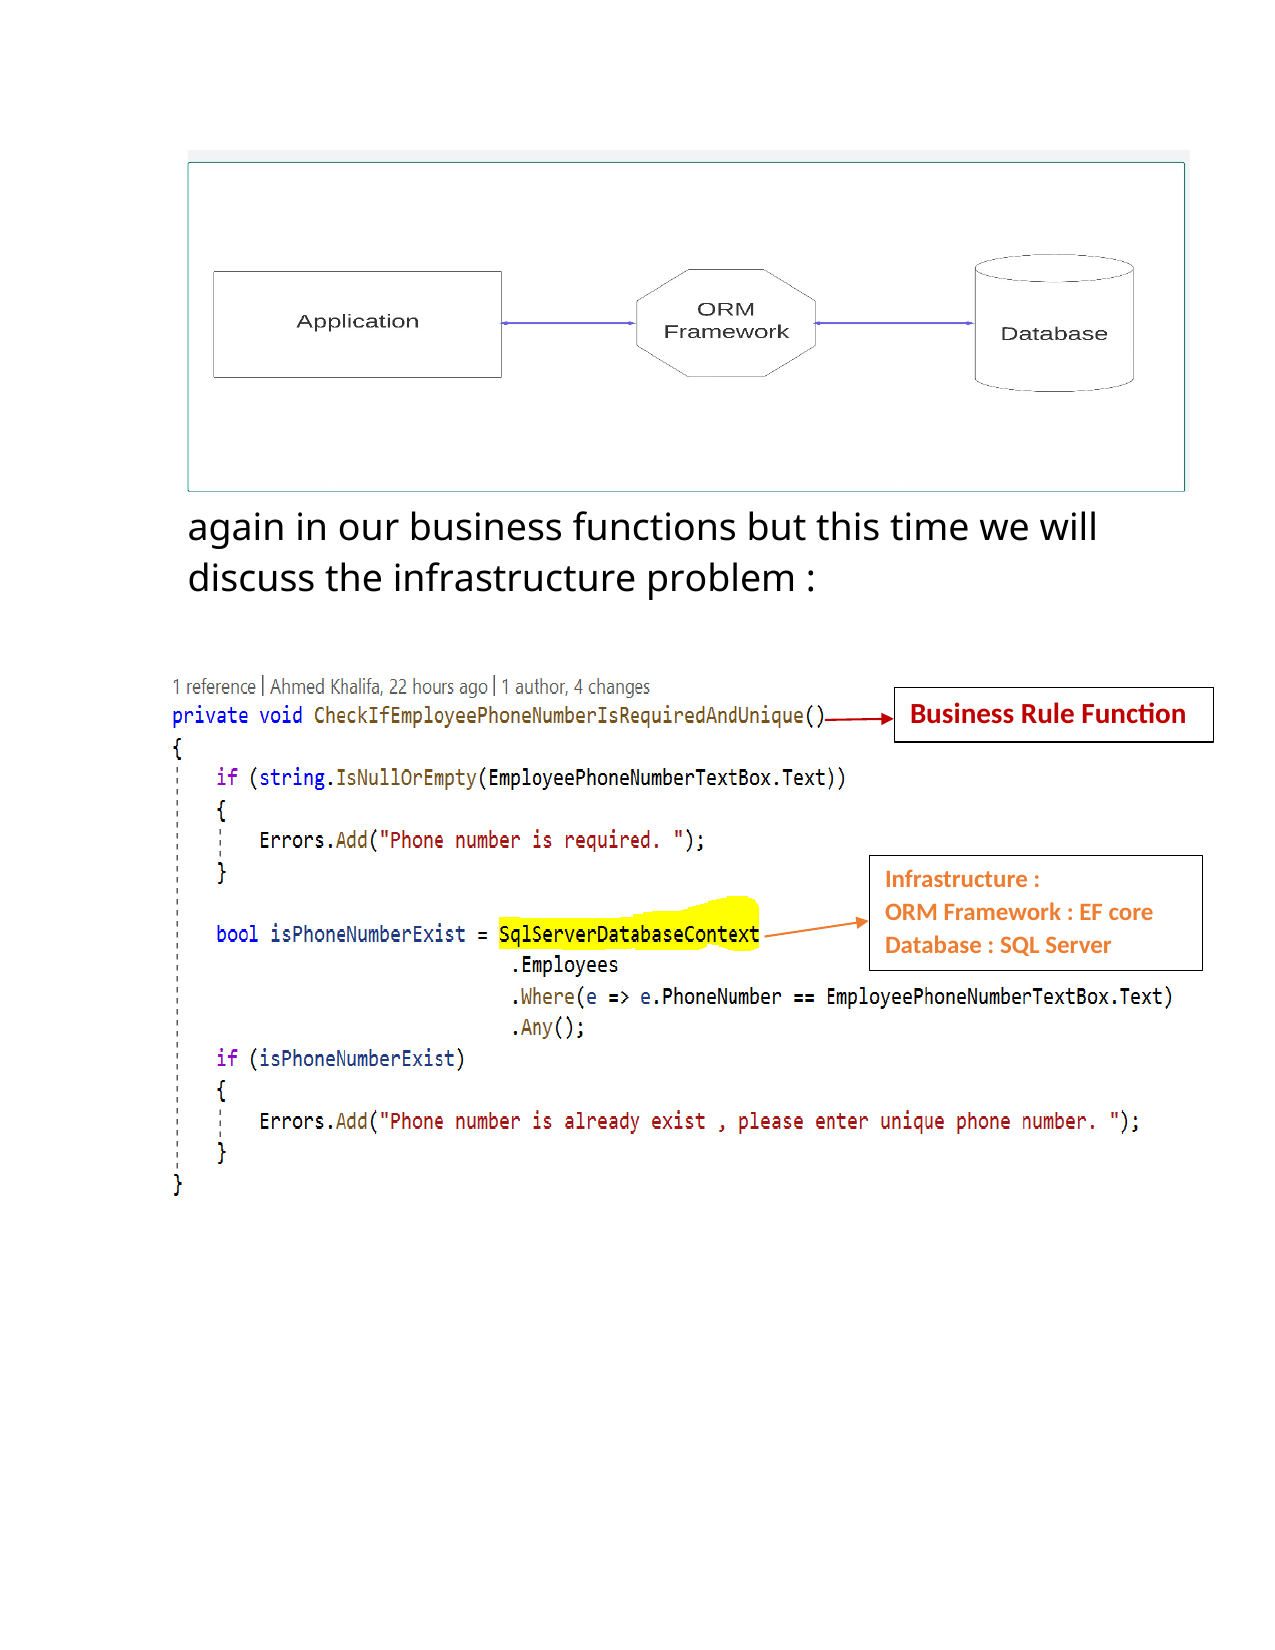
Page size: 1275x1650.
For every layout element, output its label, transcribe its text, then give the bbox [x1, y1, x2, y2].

picture [150, 661, 1218, 1227]
picture [187, 150, 1190, 492]
text again in our business functions but this time we will discuss the infrastructure problem : [187, 500, 1125, 653]
